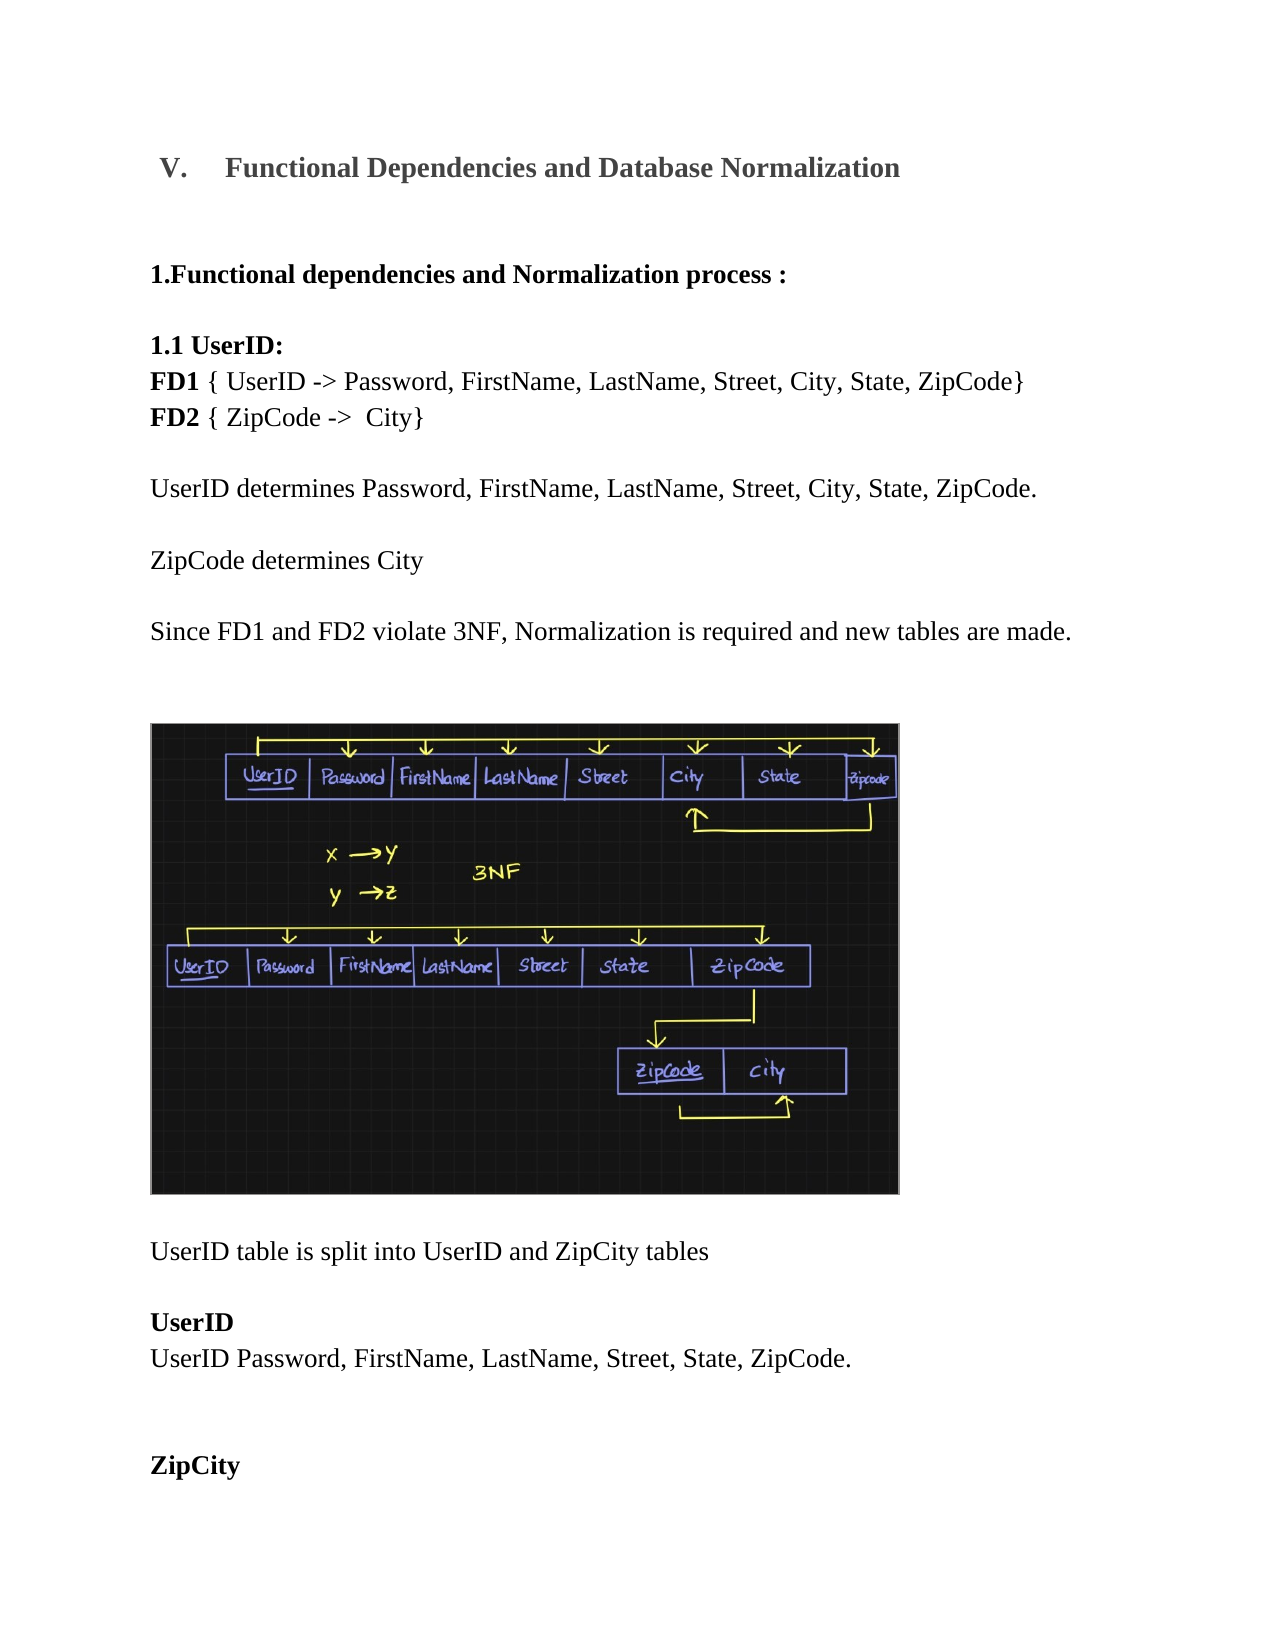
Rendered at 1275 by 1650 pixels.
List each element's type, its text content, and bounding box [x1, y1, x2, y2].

text UserID table is split into UserID and ZipCity tables [150, 1235, 1125, 1266]
text UserID [150, 1306, 1125, 1338]
text ZipCity [150, 1449, 1125, 1481]
text 1.Functional dependencies and Normalization process : [150, 258, 1125, 289]
text FD1 { UserID -> Password, FirstName, LastName, Street, City, State, ZipCode} [150, 365, 1125, 396]
text ZipCode determines City [150, 544, 1125, 575]
subtitle Functional Dependencies and Database Normalization [187, 150, 1125, 183]
text 1.1 UserID: [150, 329, 1125, 361]
text UserID determines Password, FirstName, LastName, Street, City, State, ZipCode. [150, 472, 1125, 503]
text Since FD1 and FD2 violate 3NF, Normalization is required and new tables are made. [150, 615, 1125, 646]
picture [152, 724, 898, 1194]
text UserID Password, FirstName, LastName, Street, State, ZipCode. [150, 1342, 1125, 1373]
text FD2 { ZipCode -> City} [150, 401, 1125, 432]
